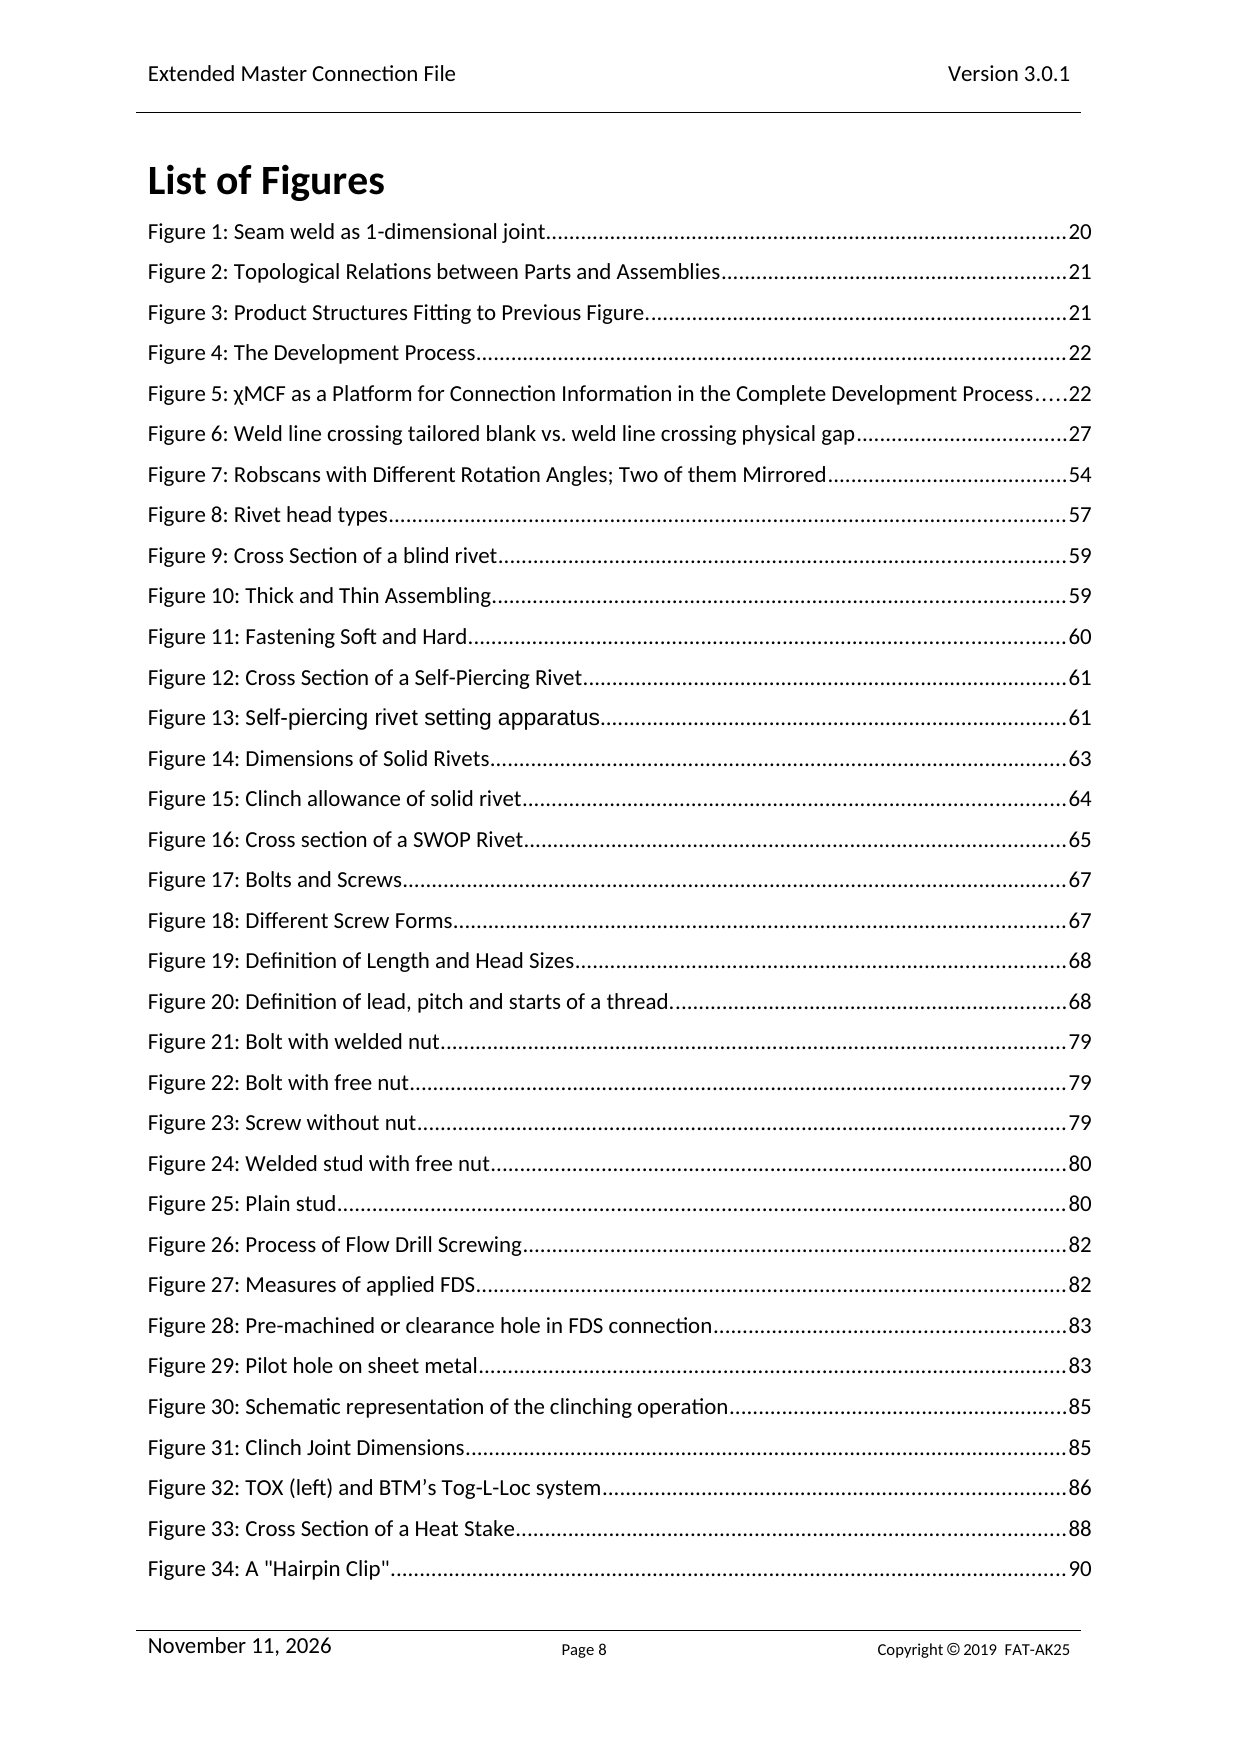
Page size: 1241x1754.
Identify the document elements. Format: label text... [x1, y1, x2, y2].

text Figure 22: Bolt with free nut 79 [148, 1068, 1092, 1096]
text Figure 30: Schematic representation of the clinching operation 85 [148, 1392, 1092, 1420]
text Figure 18: Different Screw Forms 67 [148, 906, 1092, 934]
text Figure 11: Fastening Soft and Hard 60 [148, 622, 1092, 650]
text Figure 5: χMCF as a Platform for Connection Information in the Complete Development Process 22 [148, 379, 1092, 407]
text Figure 8: Rivet head types 57 [148, 501, 1092, 529]
text Figure 15: Clinch allowance of solid rivet 64 [148, 784, 1092, 812]
text Figure 16: Cross section of a SWOP Rivet 65 [148, 825, 1092, 853]
text Figure 2: Topological Relations between Parts and Assemblies 21 [148, 257, 1092, 286]
text Figure 14: Dimensions of Solid Rivets 63 [148, 744, 1092, 772]
text Figure 34: A "Hairpin Clip" 90 [148, 1554, 1092, 1582]
text Figure 12: Cross Section of a Self-Piercing Rivet 61 [148, 663, 1092, 691]
text Figure 1: Seam weld as 1-dimensional joint 20 [148, 217, 1092, 245]
text Figure 25: Plain stud 80 [148, 1189, 1092, 1217]
text Figure 9: Cross Section of a blind rivet 59 [148, 541, 1092, 569]
text Figure 4: The Development Process 22 [148, 338, 1092, 367]
text Figure 7: Robscans with Different Rotation Angles; Two of them Mirrored 54 [148, 460, 1092, 488]
text Figure 10: Thick and Thin Assembling 59 [148, 582, 1092, 610]
text Figure 26: Process of Flow Drill Screwing 82 [148, 1230, 1092, 1258]
text Figure 21: Bolt with welded nut 79 [148, 1027, 1092, 1055]
text Figure 27: Measures of applied FDS 82 [148, 1271, 1092, 1298]
text Figure 28: Pre-machined or clearance hole in FDS connection 83 [148, 1311, 1092, 1339]
text Figure 13: Self-piercing rivet setting apparatus 61 [148, 703, 1092, 731]
text Figure 17: Bolts and Screws 67 [148, 865, 1092, 893]
text Figure 6: Weld line crossing tailored blank vs. weld line crossing physical gap 27 [148, 419, 1092, 448]
text Figure 23: Screw without nut 79 [148, 1108, 1092, 1136]
text Figure 19: Definition of Length and Head Sizes 68 [148, 946, 1092, 974]
text Figure 31: Clinch Joint Dimensions 85 [148, 1433, 1092, 1461]
text Figure 3: Product Structures Fitting to Previous Figure. 21 [148, 298, 1092, 326]
text Figure 29: Pilot hole on sheet metal 83 [148, 1352, 1092, 1379]
text List of Figures [148, 154, 1092, 204]
text Figure 32: TOX (left) and BTM’s Tog-L-Loc system 86 [148, 1473, 1092, 1501]
text Figure 33: Cross Section of a Heat Stake 88 [148, 1514, 1092, 1542]
text Figure 20: Definition of lead, pitch and starts of a thread. 68 [148, 987, 1092, 1015]
text Figure 24: Welded stud with free nut 80 [148, 1149, 1092, 1177]
